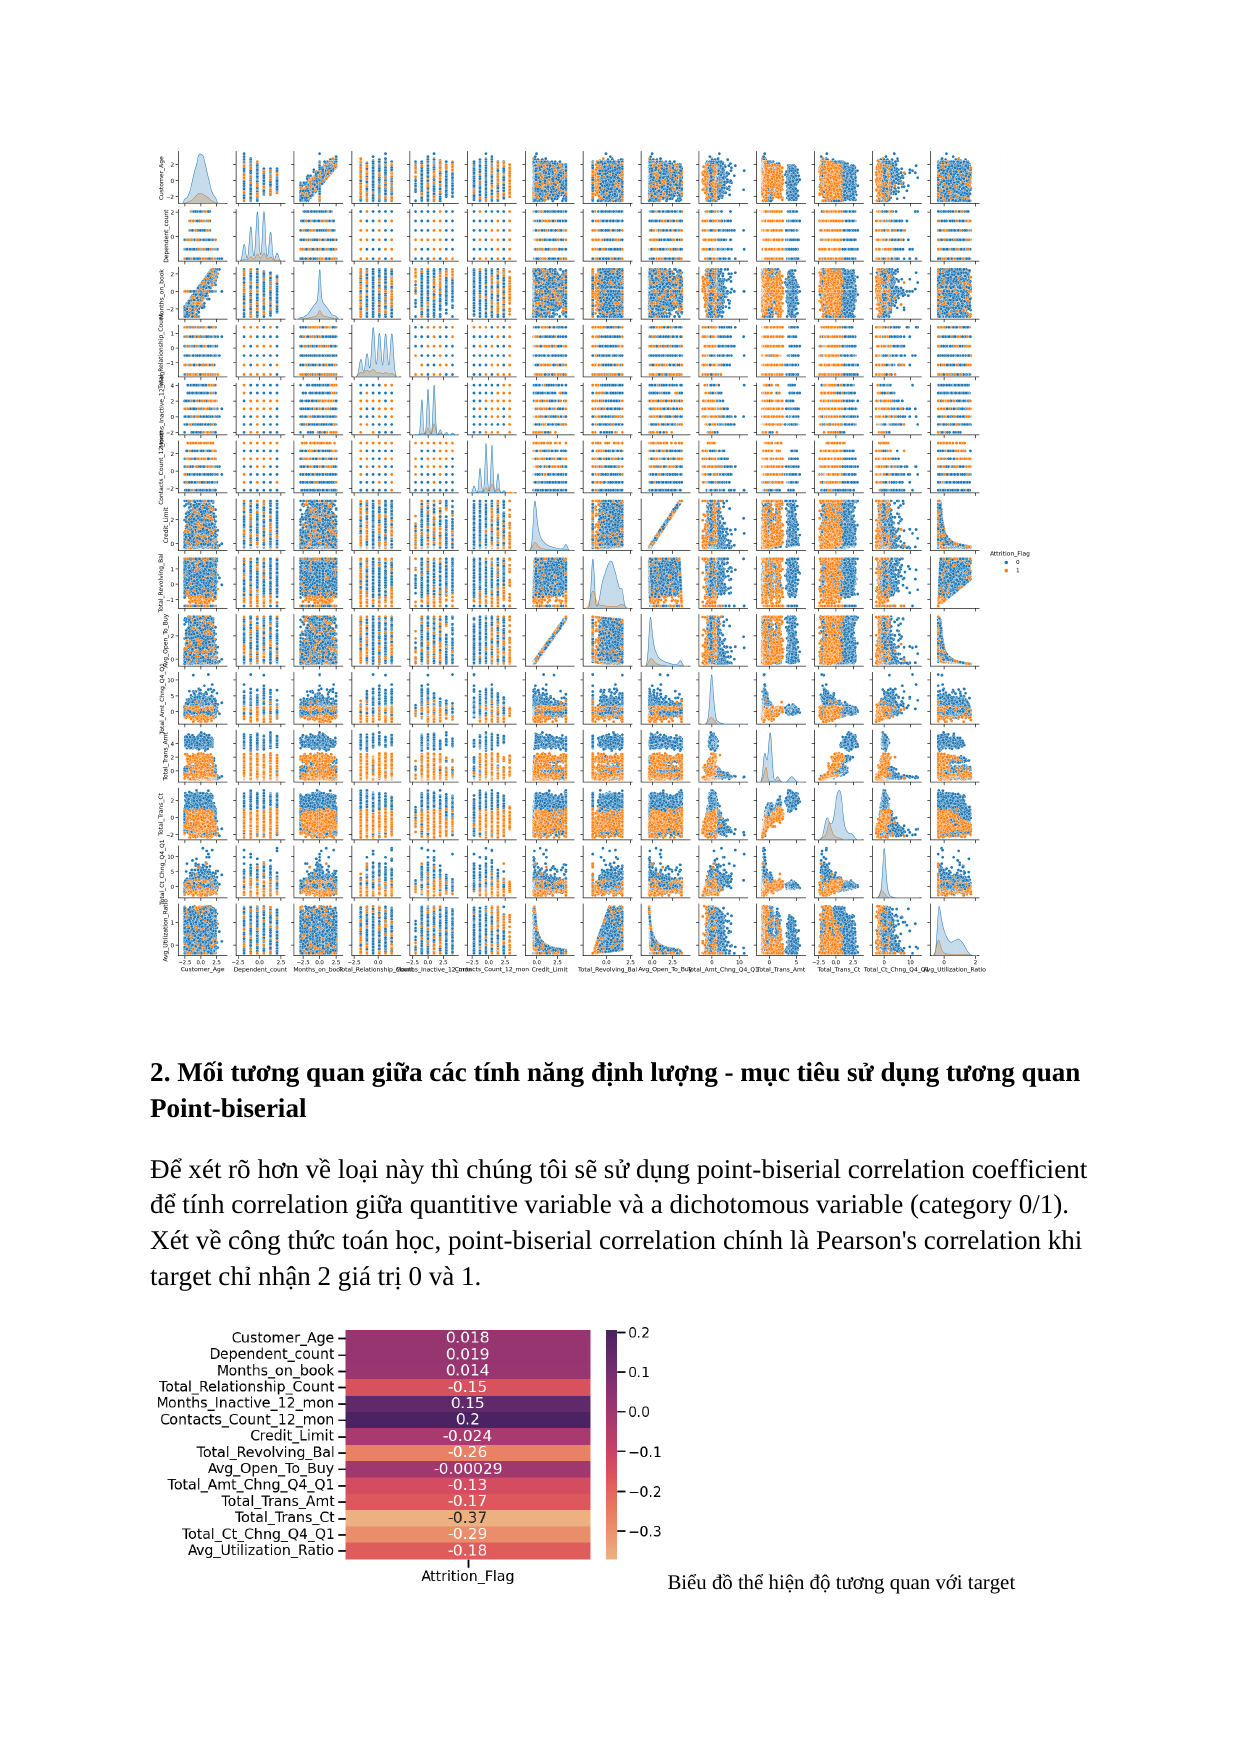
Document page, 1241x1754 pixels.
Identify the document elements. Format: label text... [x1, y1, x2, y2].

text Để xét rõ hơn về loại này thì chúng tôi sẽ sử dụng point-biserial correlation coefficient để tính correlation giữa quantitive variable và a dichotomous variable (category 0/1). Xét về công thức toán học, point-biserial correlation chính là Pearson's correlation khi target chỉ nhận 2 giá trị 0 và 1. [150, 1153, 1090, 1291]
picture [156, 150, 1035, 975]
text 2. Mối tương quan giữa các tính năng định lượng - mục tiêu sử dụng tương quan Point-biserial [150, 1056, 1090, 1123]
picture [150, 1320, 668, 1590]
